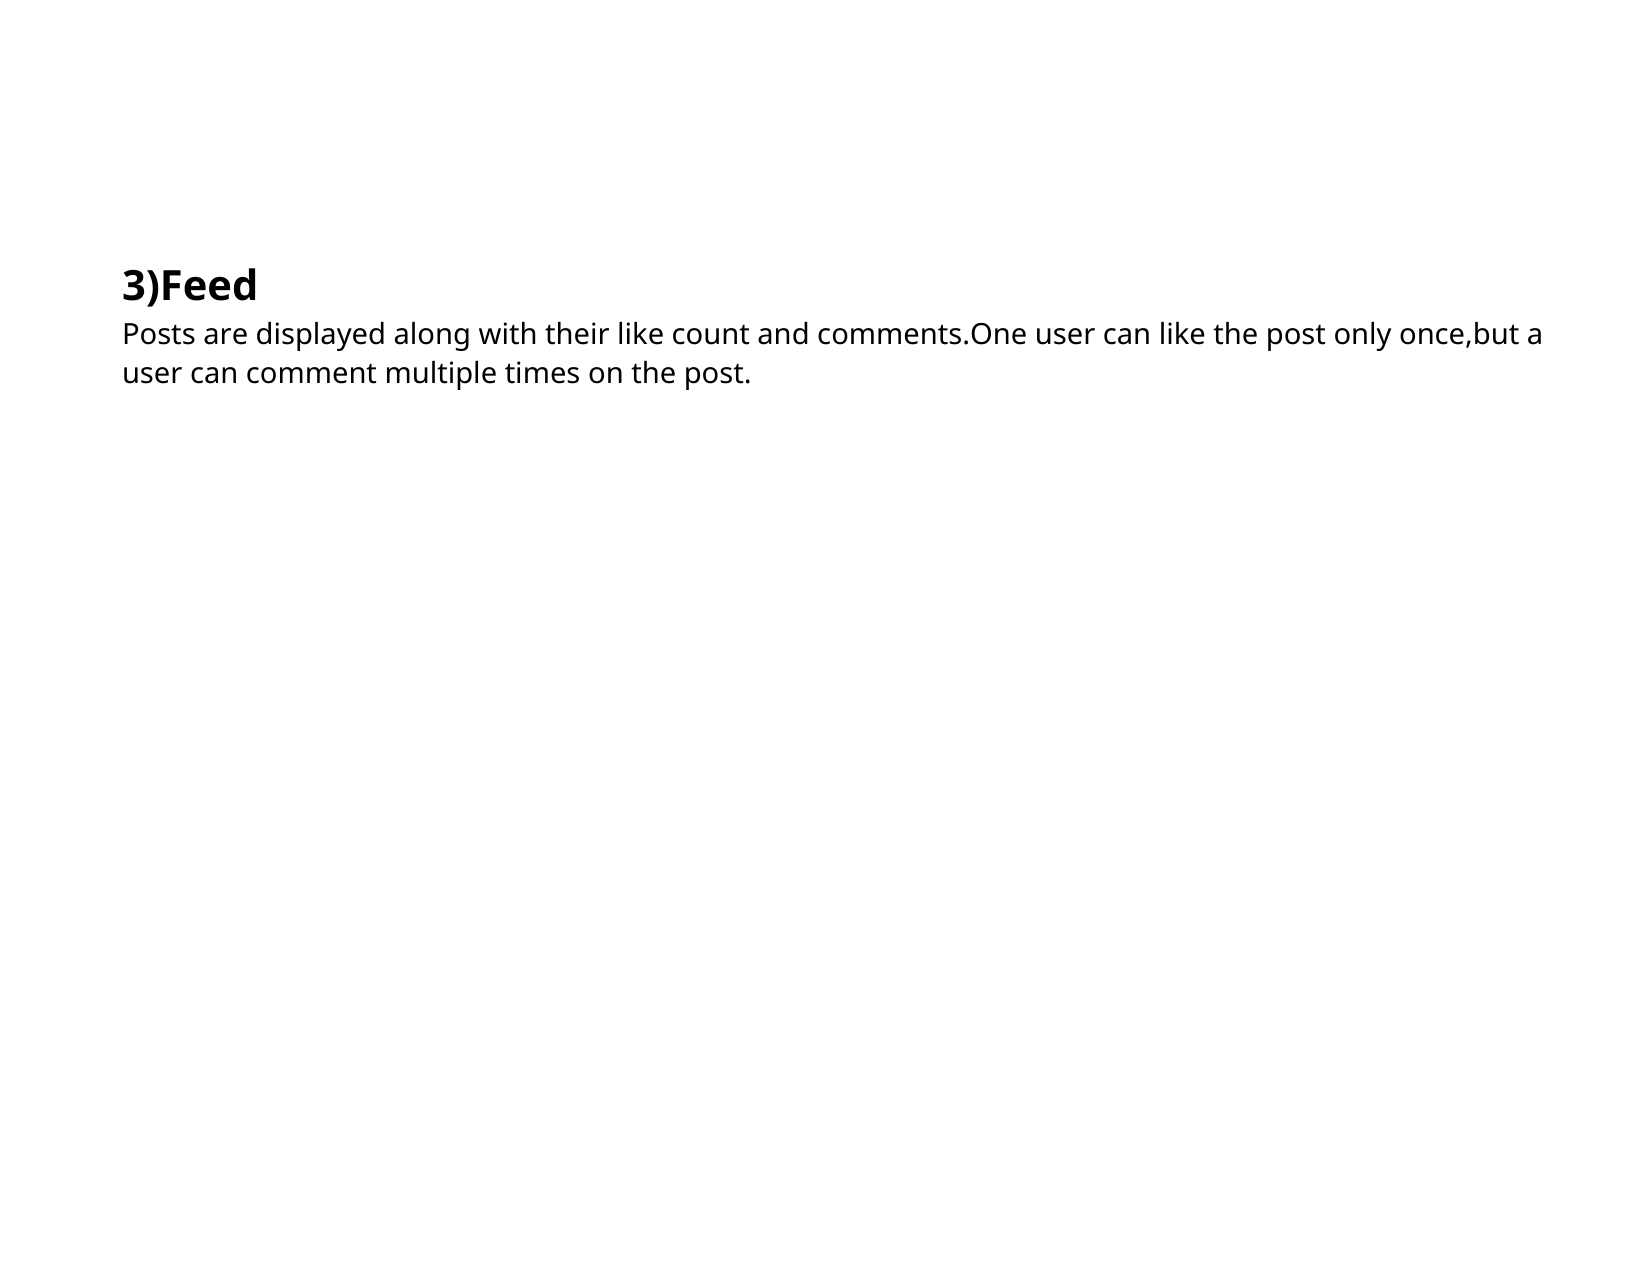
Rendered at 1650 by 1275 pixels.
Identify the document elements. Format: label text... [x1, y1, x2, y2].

text Posts are displayed along with their like count and comments.One user can like the post only once,but a user can comment multiple times on the post. [122, 313, 1584, 392]
text 3)Feed [122, 256, 1584, 313]
